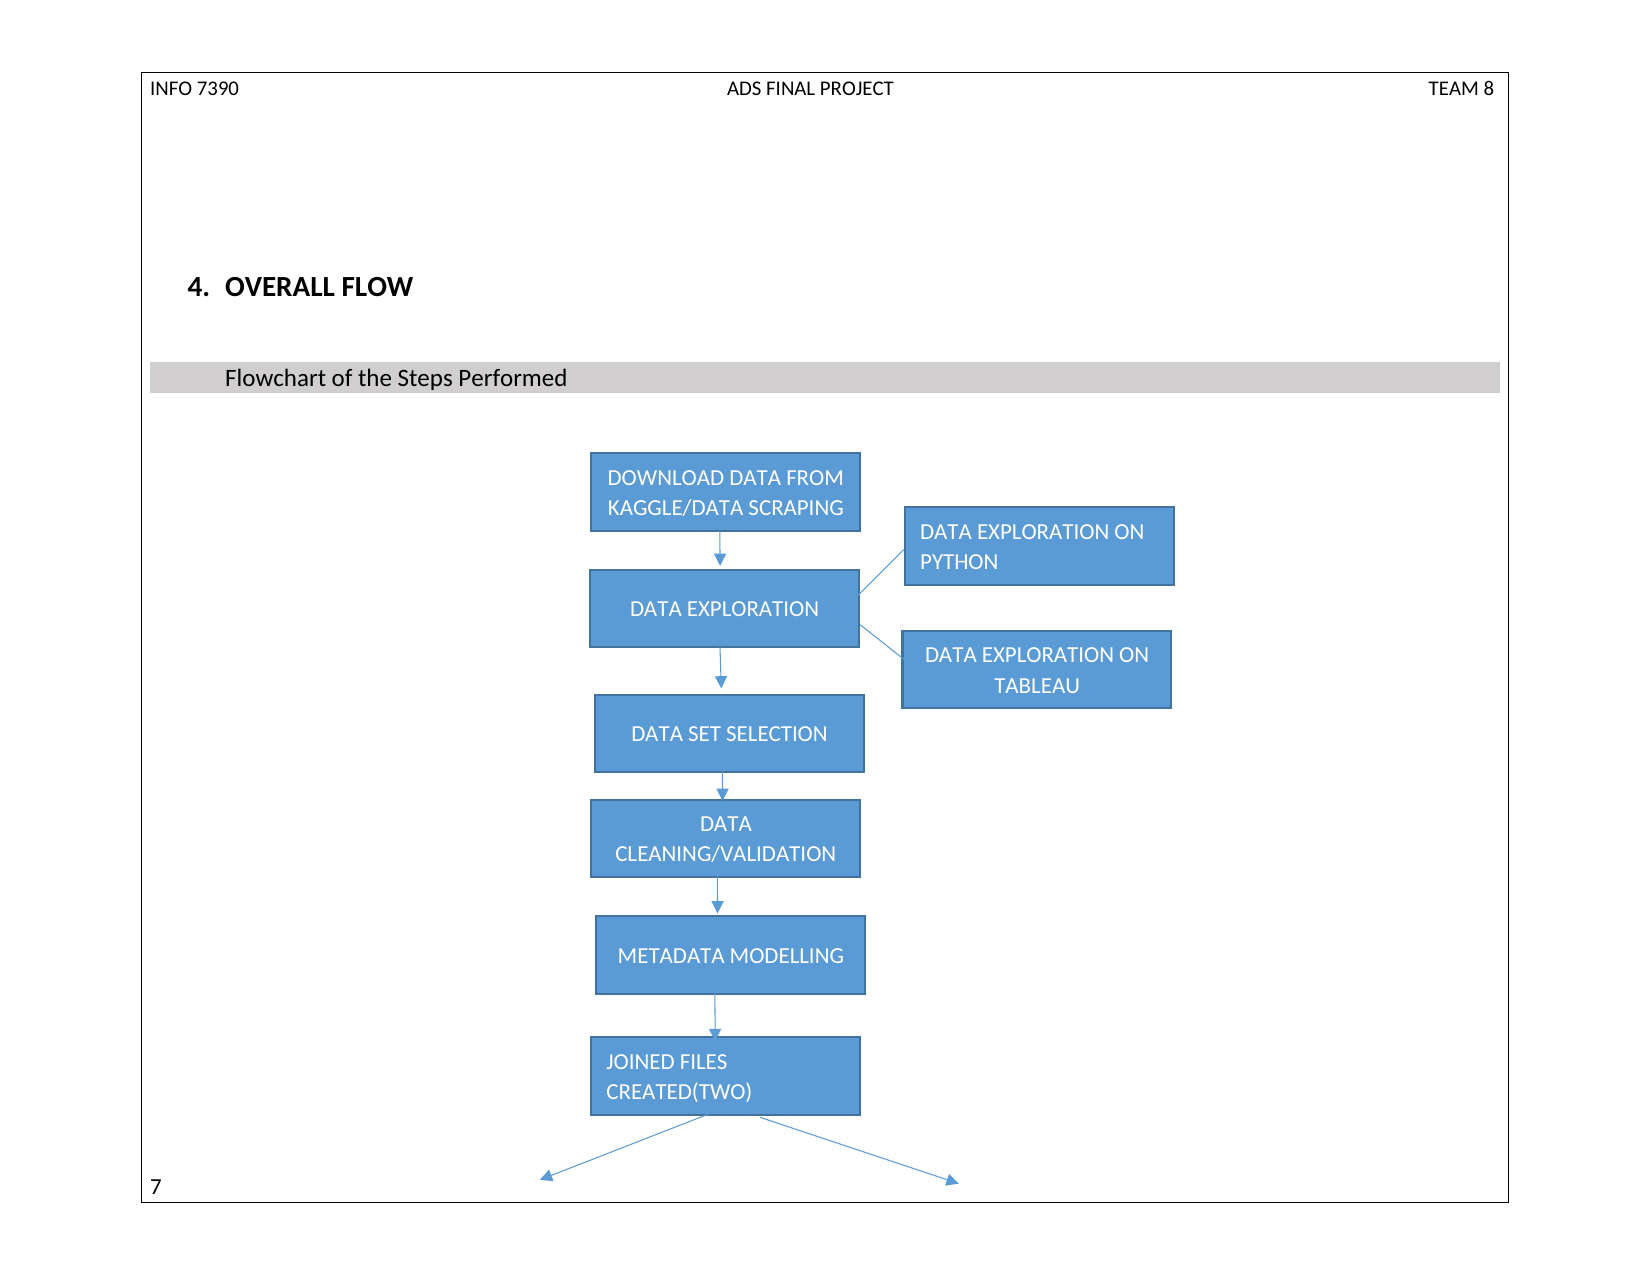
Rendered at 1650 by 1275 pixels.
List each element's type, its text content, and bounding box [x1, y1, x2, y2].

subtitle OVERALL FLOW [187, 268, 1500, 304]
text Flowchart of the Steps Performed [150, 362, 1500, 393]
